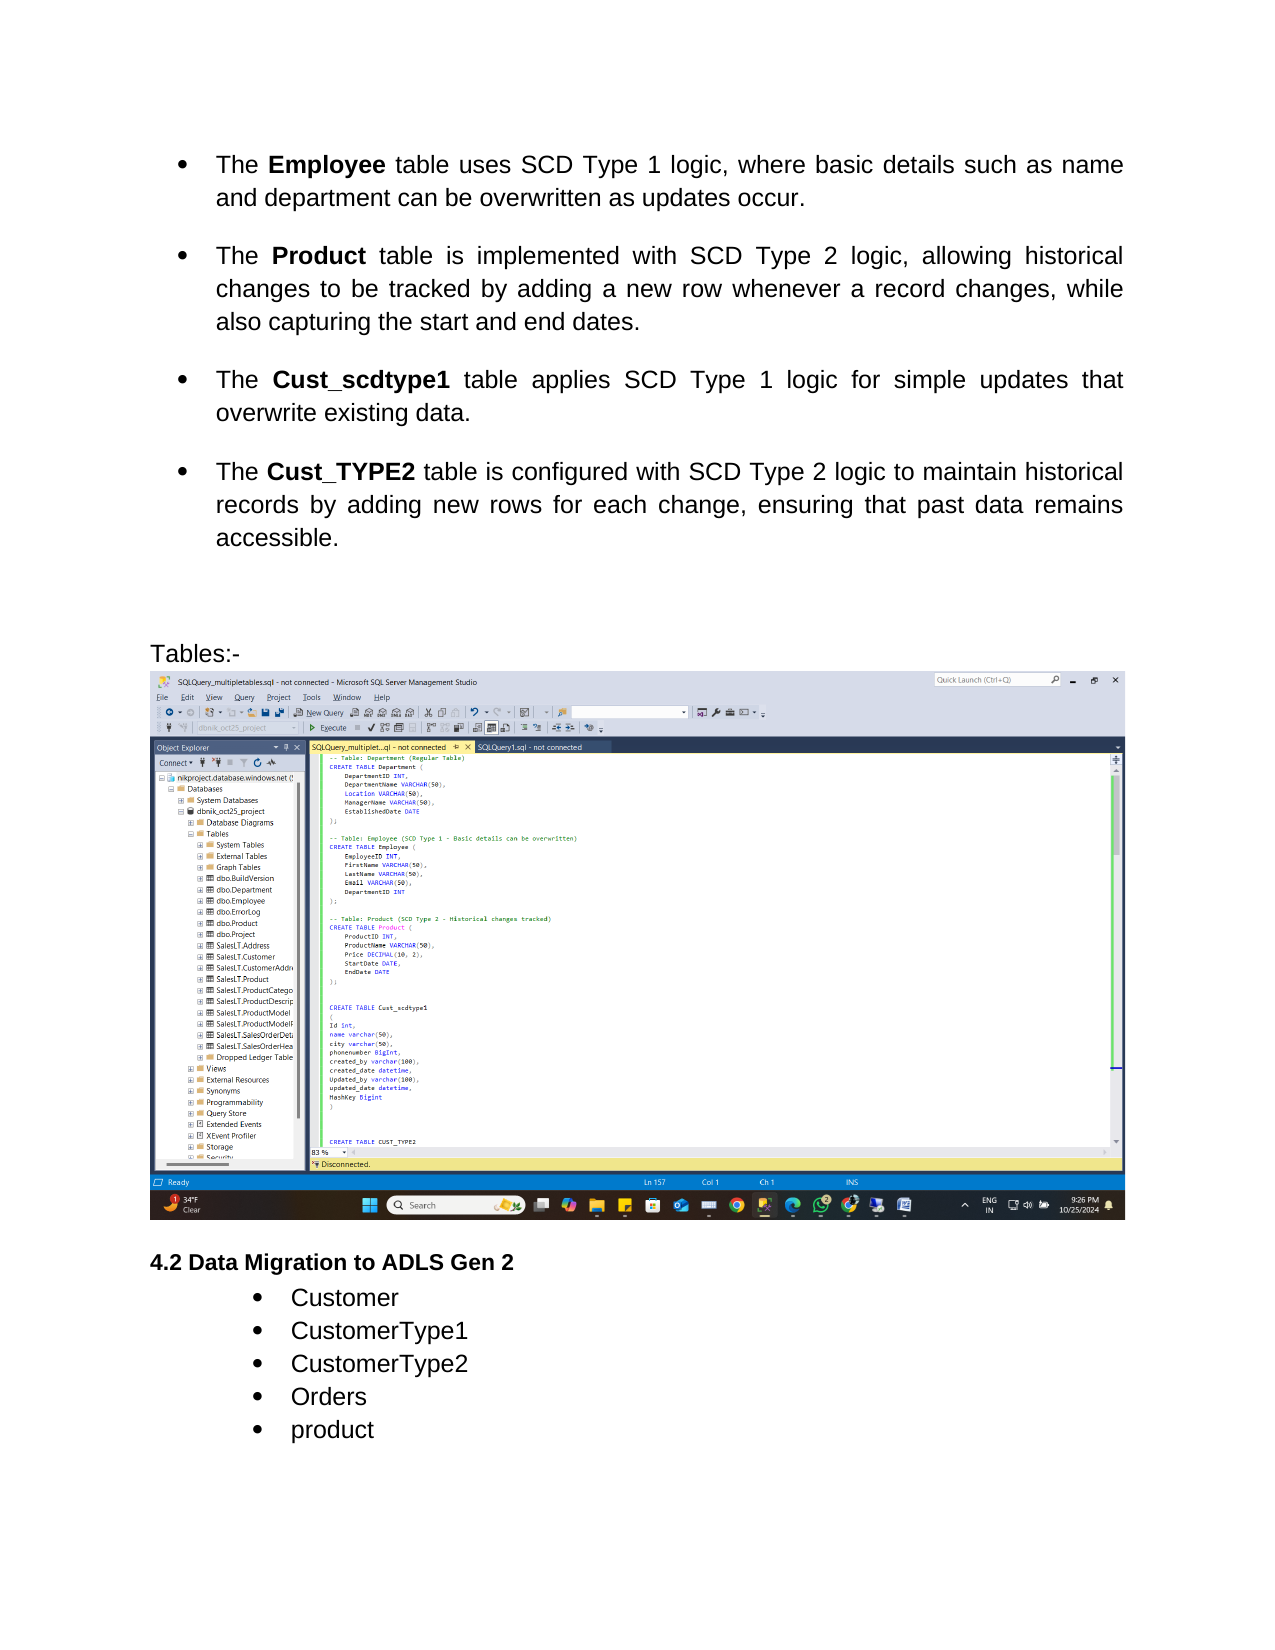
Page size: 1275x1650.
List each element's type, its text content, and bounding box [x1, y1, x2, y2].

list CustomerType2 [253, 1349, 1125, 1378]
list CustomerType1 [253, 1316, 1125, 1345]
list Customer [253, 1283, 1125, 1312]
text Tables:- [150, 639, 1125, 671]
list The Product table is implemented with SCD Type 2 logic, allowing historical changes to be tracked by adding a new row whenever a record changes, while also capturing the start and end dates. [178, 241, 1125, 336]
list The Employee table uses SCD Type 1 logic, where basic details such as name and department can be overwritten as updates occur. [178, 150, 1125, 212]
list Orders [253, 1382, 1125, 1411]
picture [150, 671, 1125, 1220]
list product [253, 1415, 1125, 1444]
list The Cust_scdtype1 table applies SCD Type 1 logic for simple updates that overwrite existing data. [178, 365, 1125, 427]
list The Cust_TYPE2 table is configured with SCD Type 2 logic to maintain historical records by adding new rows for each change, ensuring that past data remains accessible. [178, 456, 1125, 551]
subtitle 4.2 Data Migration to ADLS Gen 2 [150, 1248, 1125, 1275]
